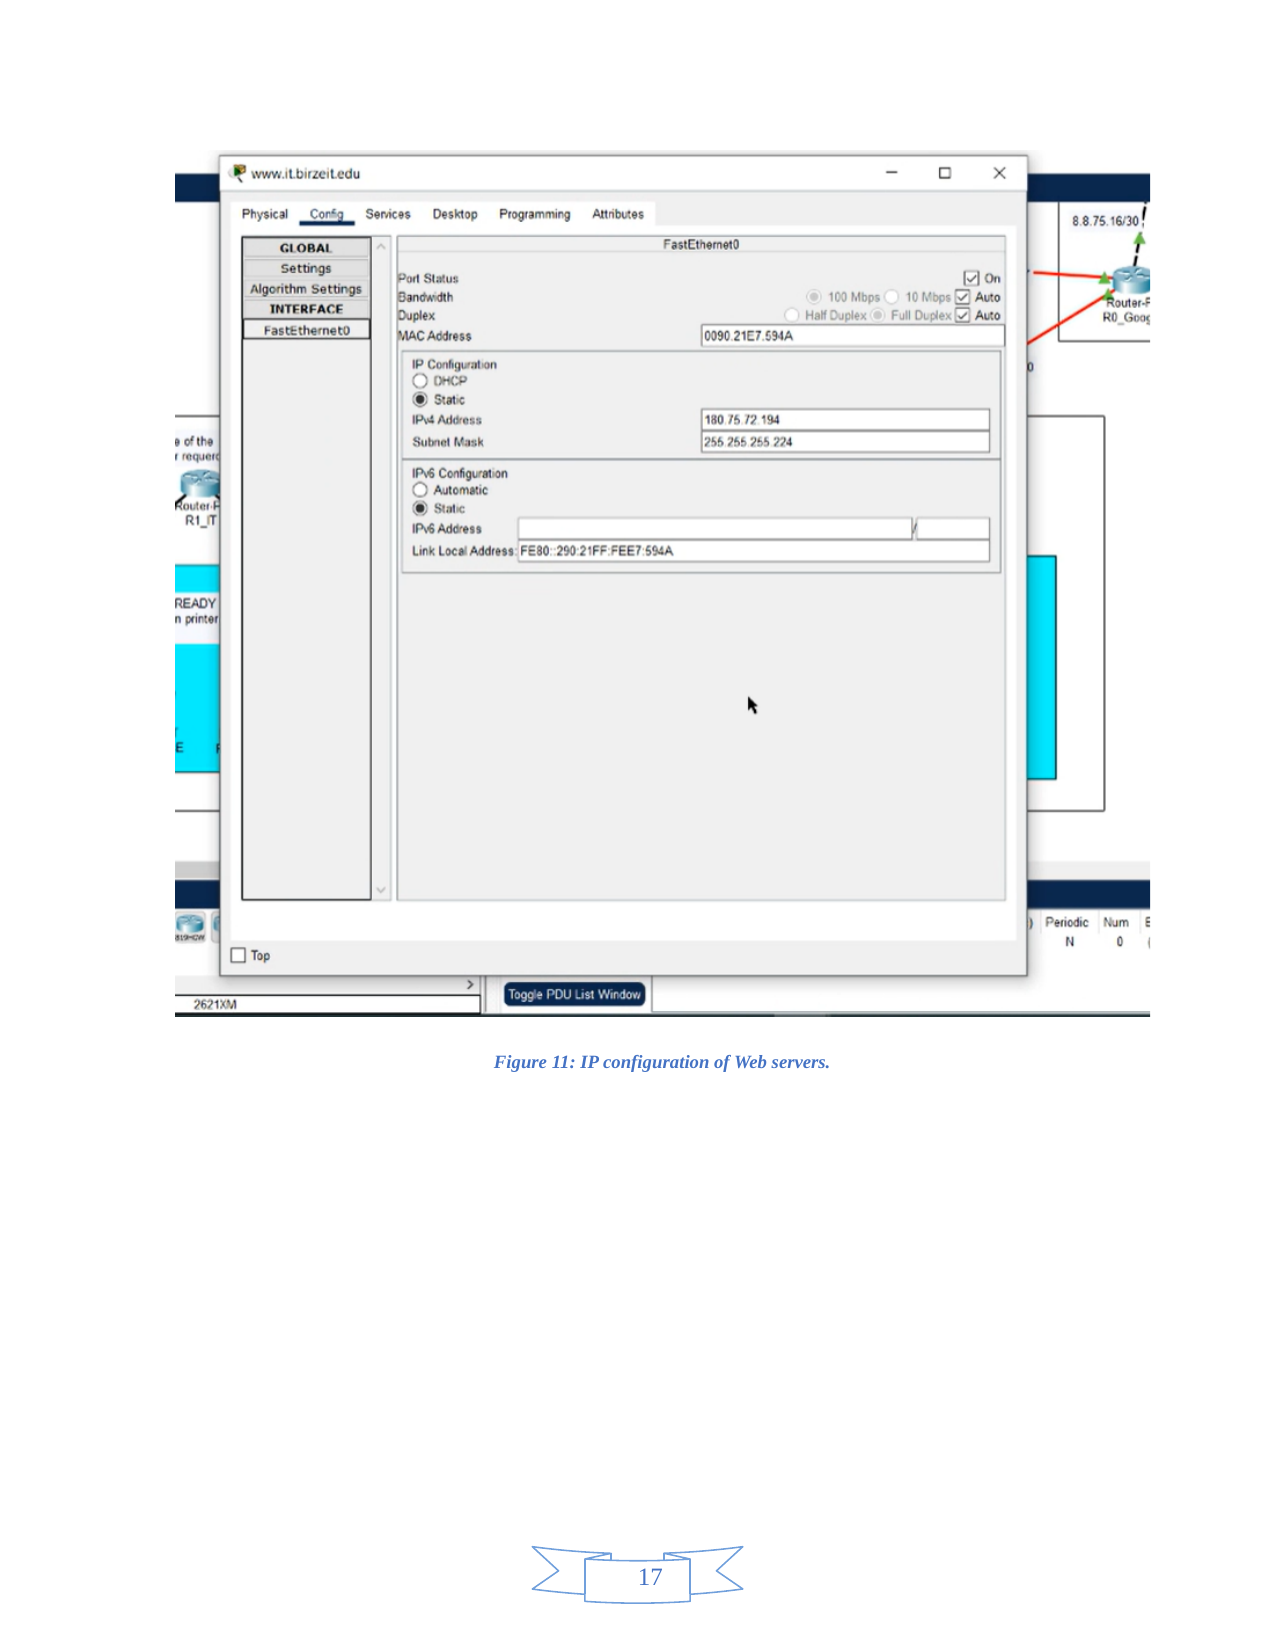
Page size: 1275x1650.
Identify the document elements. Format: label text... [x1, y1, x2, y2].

picture [175, 150, 1150, 1017]
text Figure 11: IP configuration of Web servers. [175, 1051, 1125, 1073]
